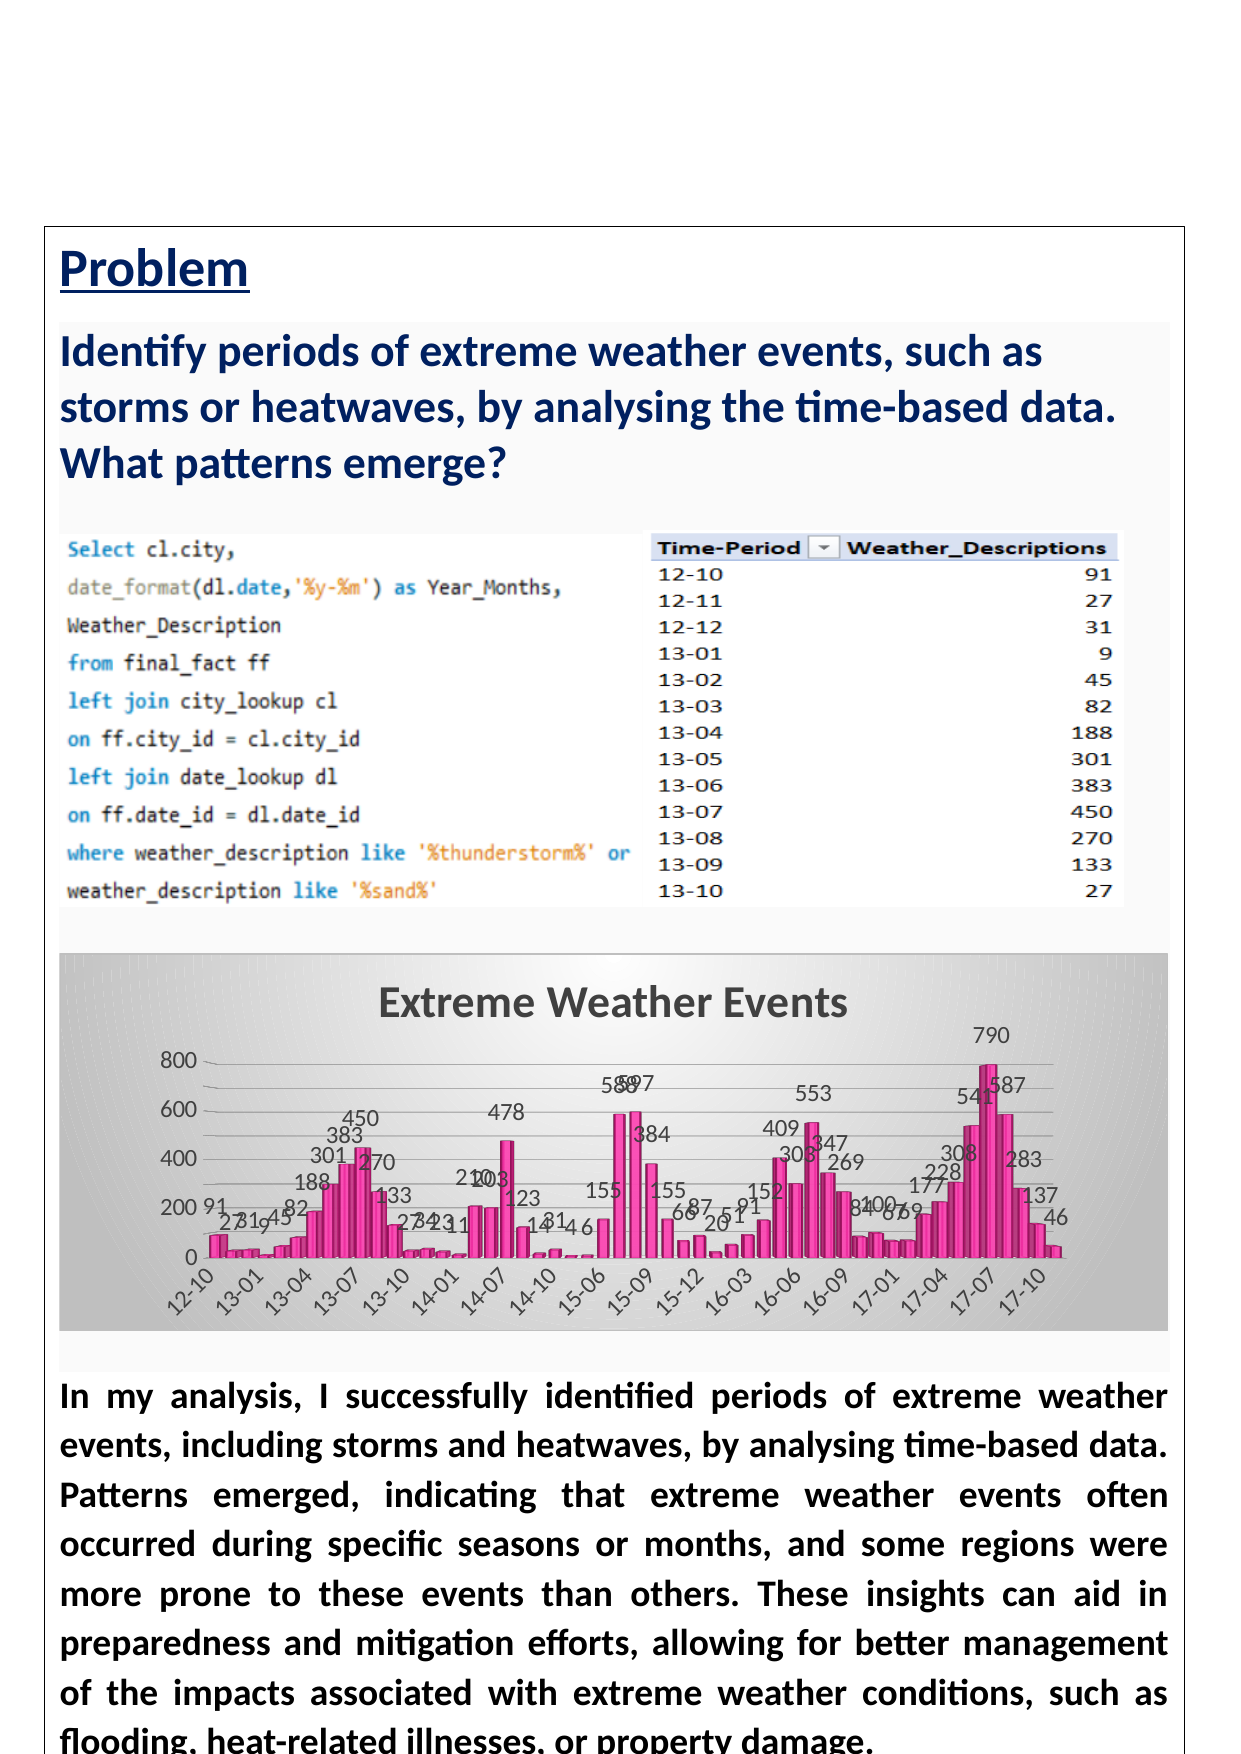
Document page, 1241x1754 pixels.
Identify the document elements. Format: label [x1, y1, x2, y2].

picture [59, 530, 1124, 907]
